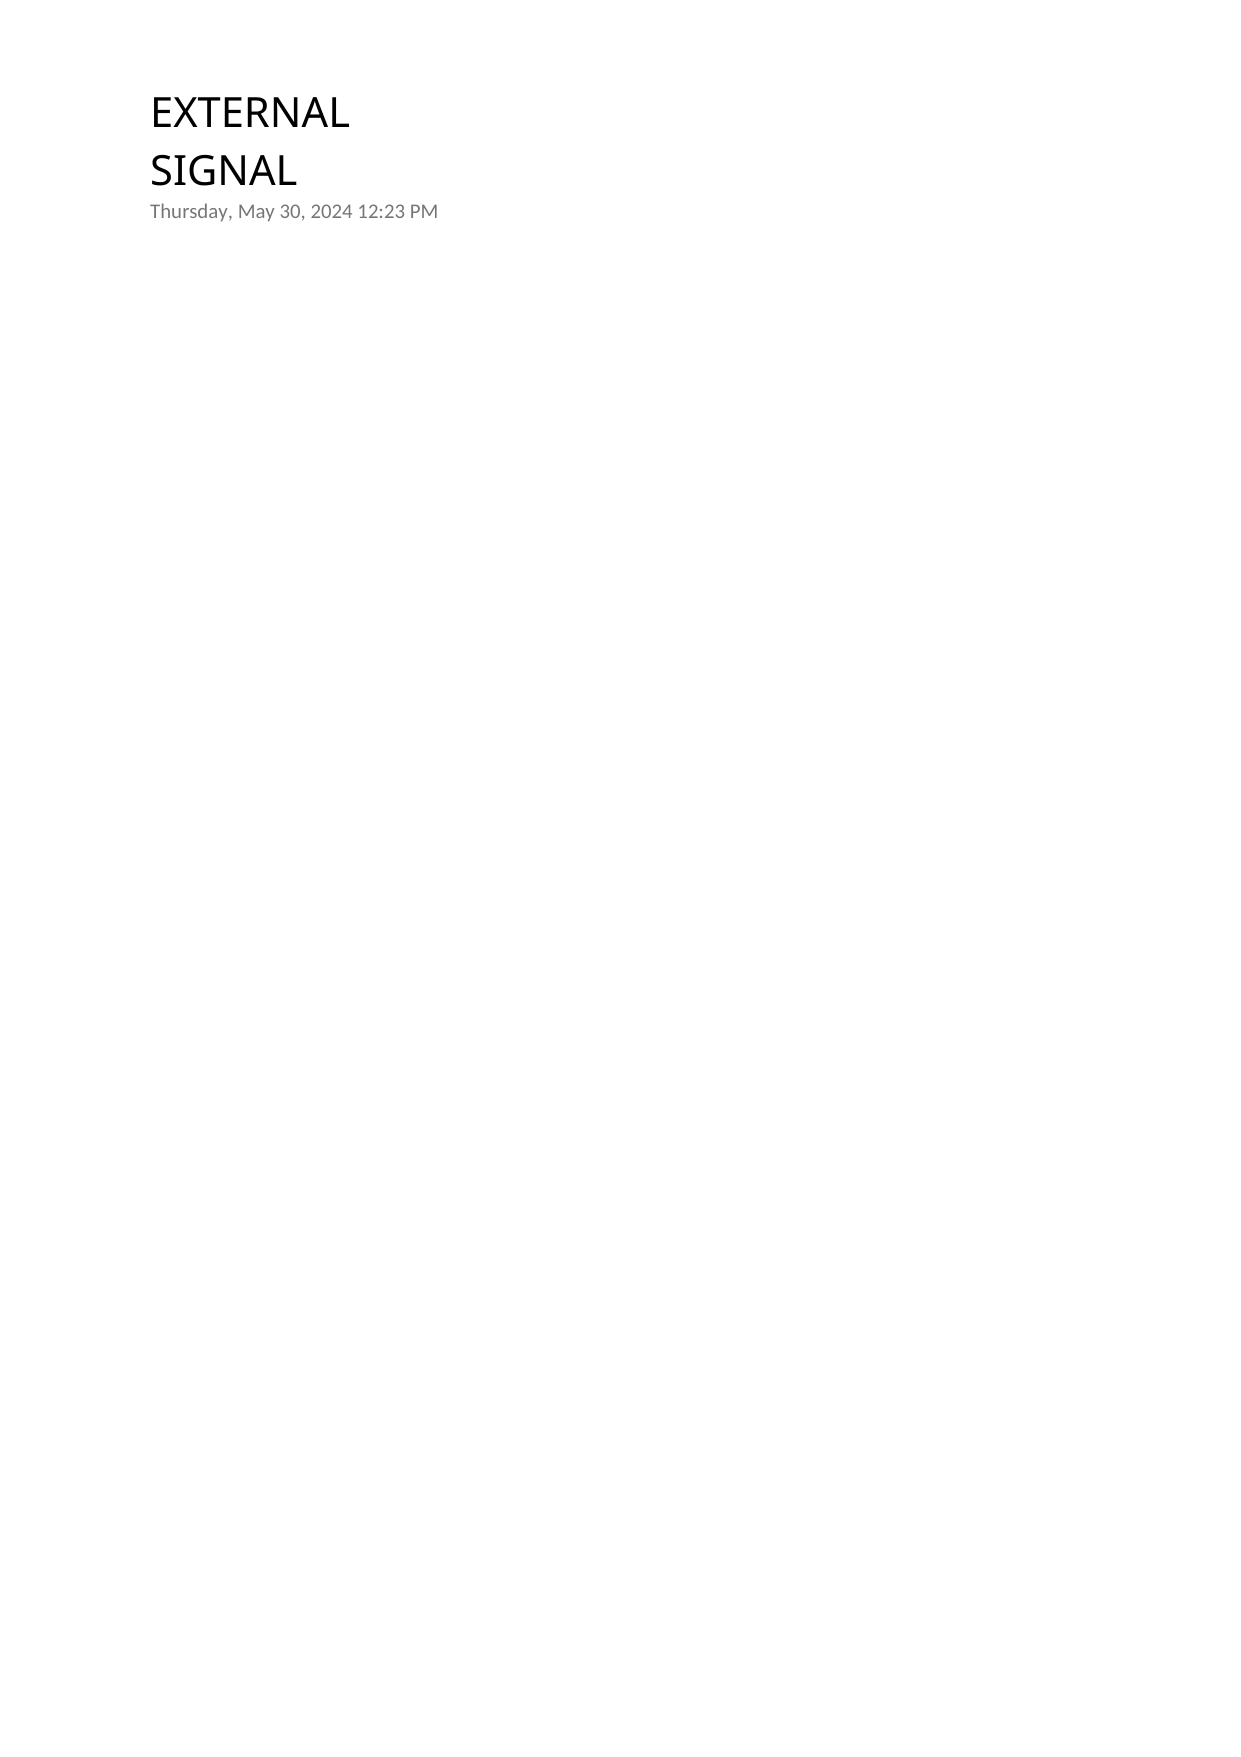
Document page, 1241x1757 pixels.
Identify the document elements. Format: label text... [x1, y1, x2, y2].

text EXTERNAL SIGNAL Thursday, May 30, 2024 12:23 PM [150, 83, 490, 223]
